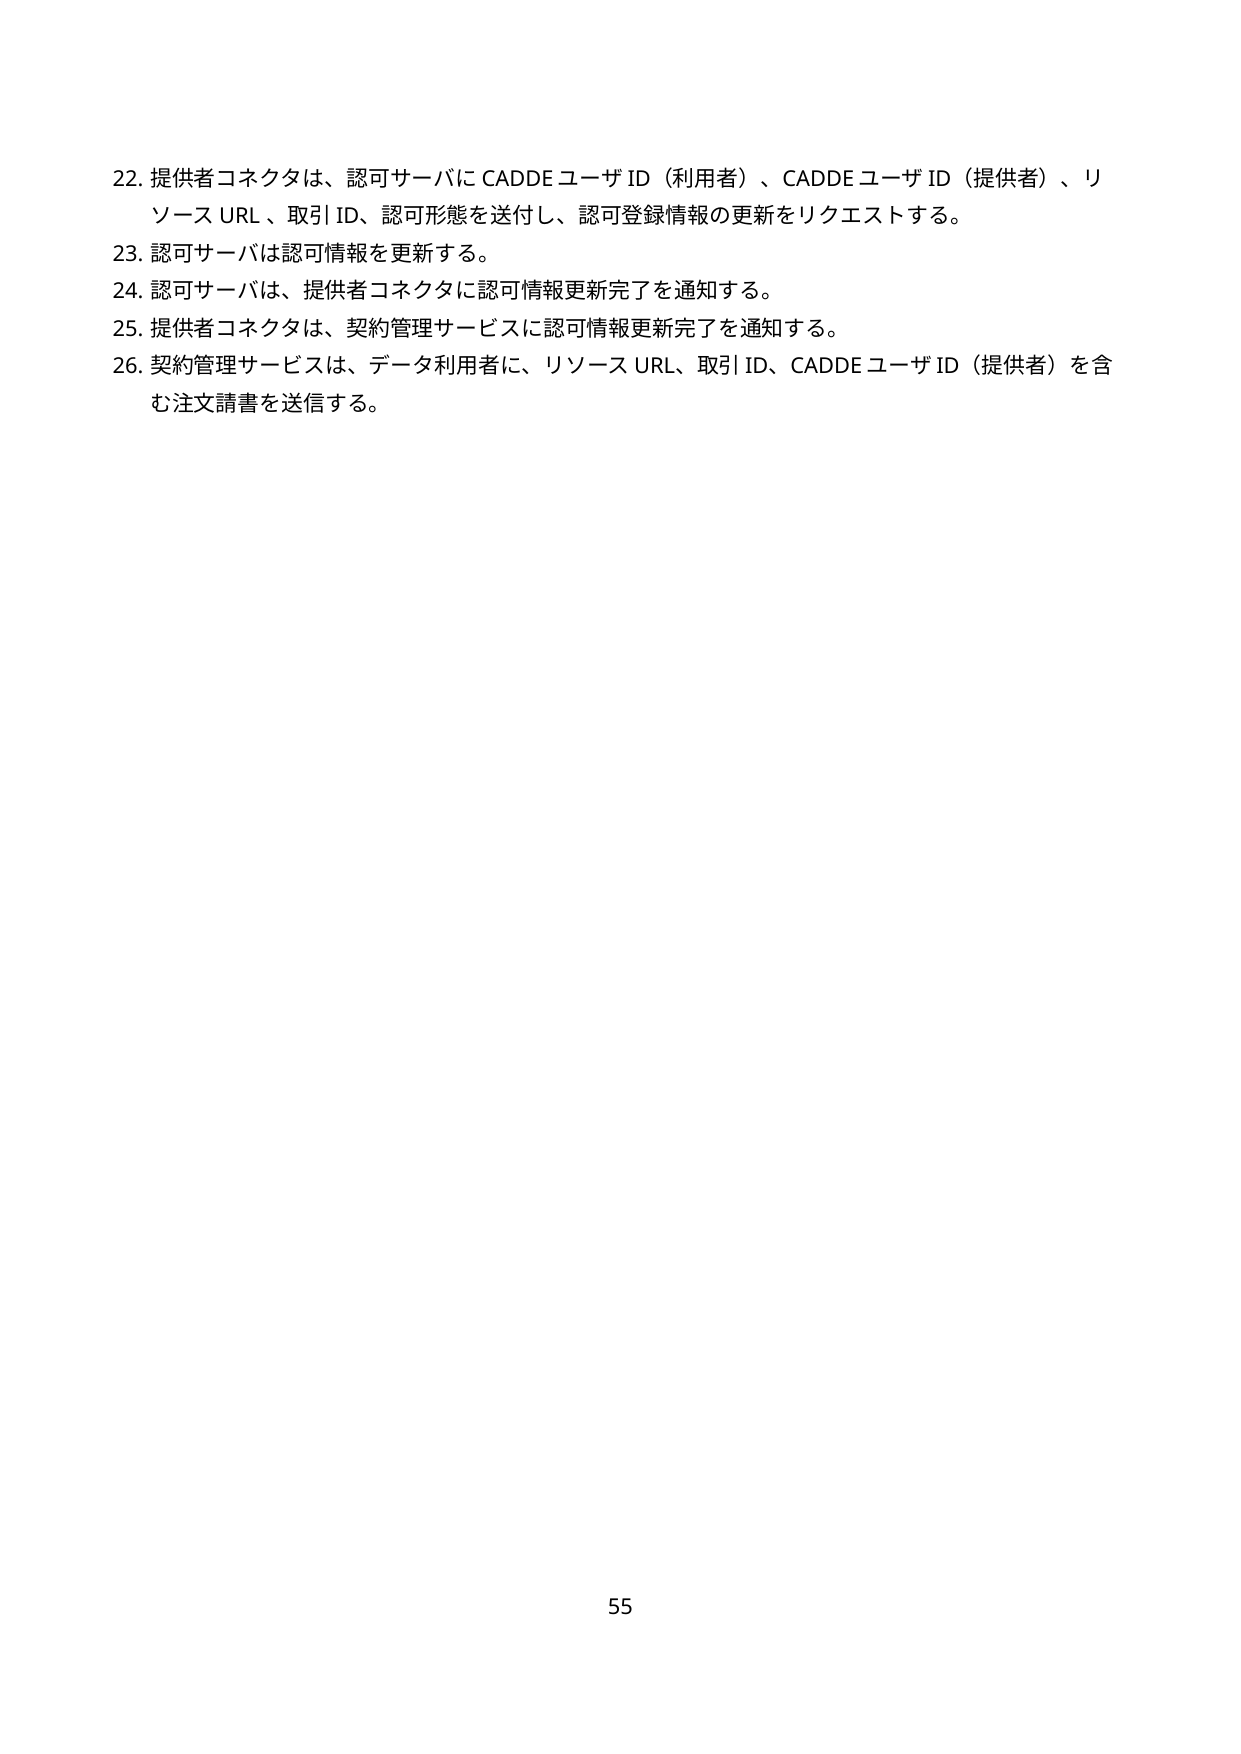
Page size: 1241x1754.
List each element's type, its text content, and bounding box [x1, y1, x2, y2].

list 認可サーバは、提供者コネクタに認可情報更新完了を通知する。 [112, 271, 1128, 308]
list 認可サーバは認可情報を更新する。 [112, 233, 1128, 271]
list 提供者コネクタは、契約管理サービスに認可情報更新完了を通知する。 [112, 308, 1128, 346]
list 提供者コネクタは、認可サーバにCADDEユーザID（利用者）、CADDEユーザID（提供者）、リソースURL 、取引ID、認可形態を送付し、認可登録情報の更新をリクエストする。 [112, 158, 1128, 233]
list 契約管理サービスは、データ利用者に、リソースURL、取引ID、CADDEユーザID（提供者）を含む注文請書を送信する。 [112, 346, 1128, 421]
